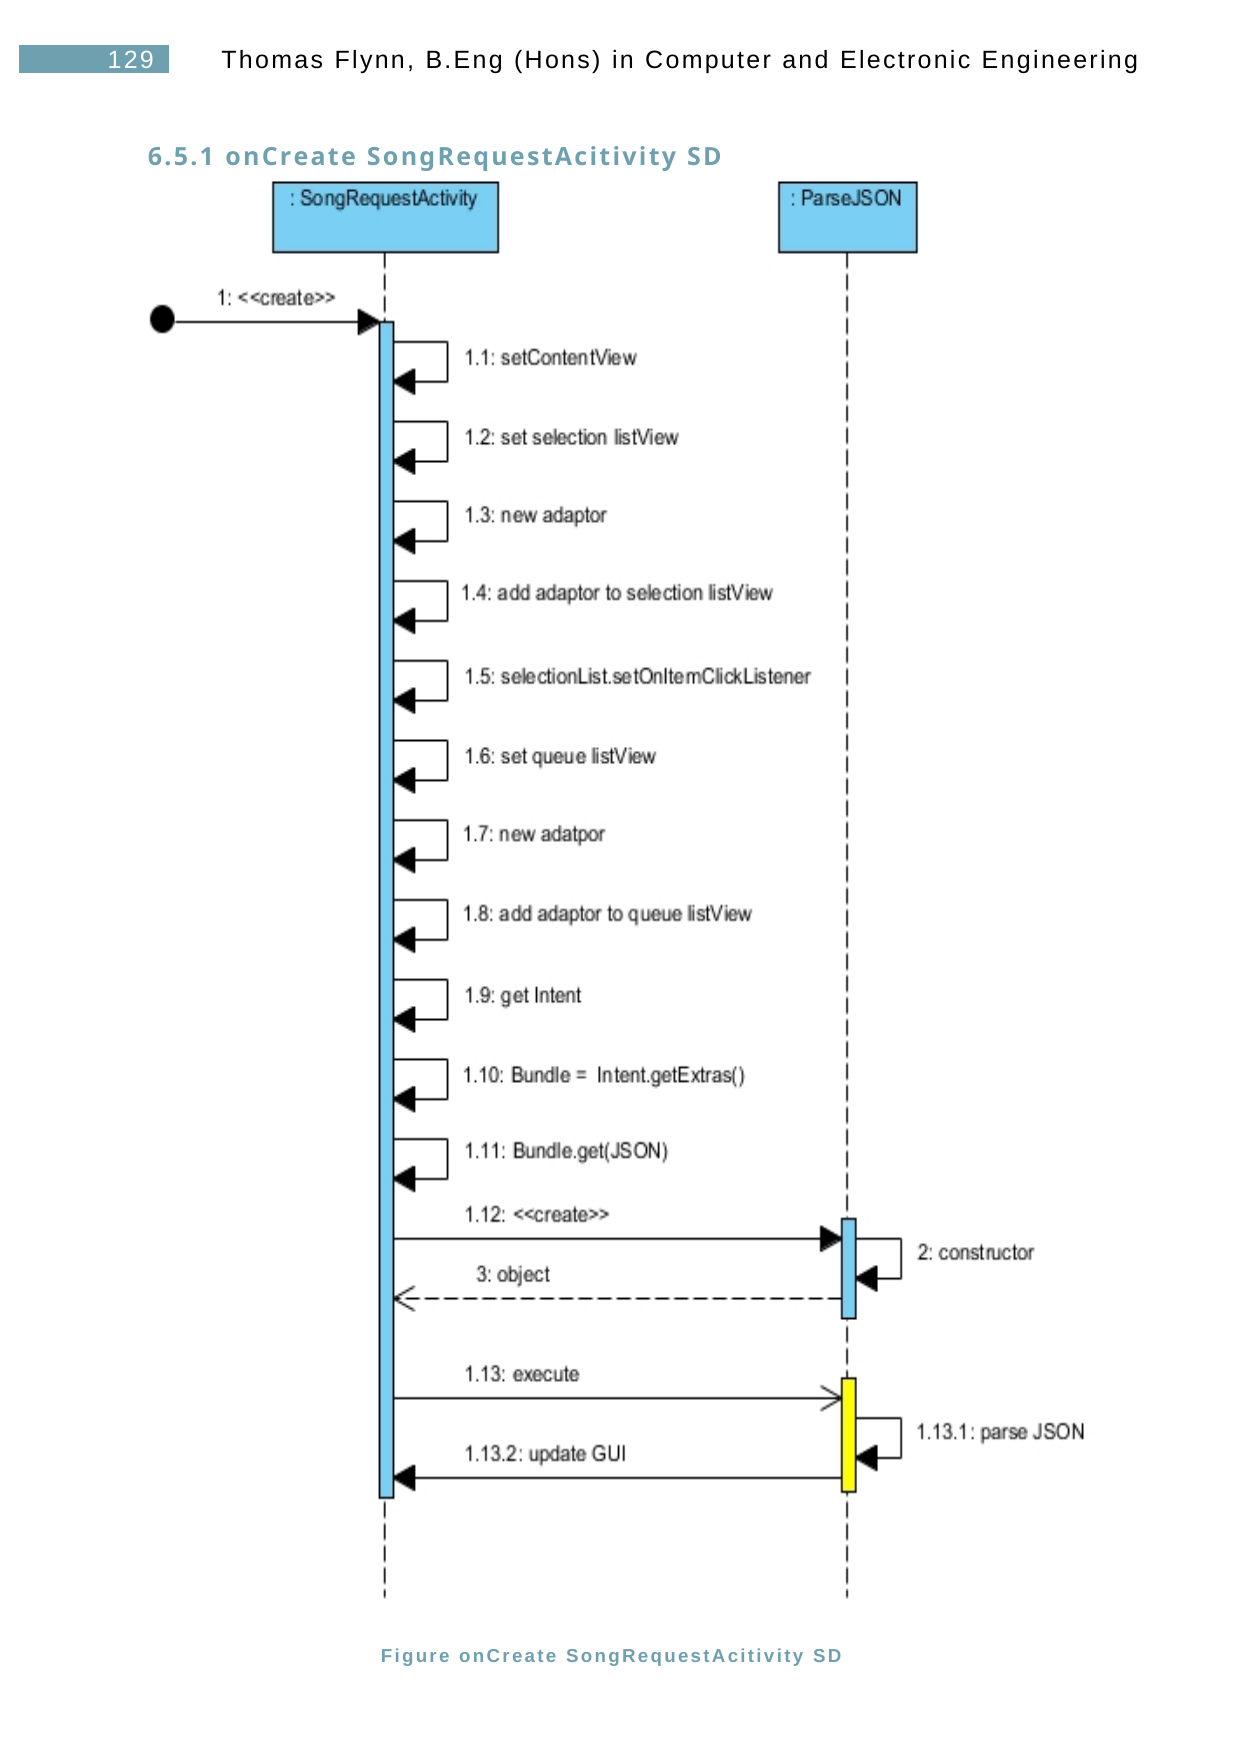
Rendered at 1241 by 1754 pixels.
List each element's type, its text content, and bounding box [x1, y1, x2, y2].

picture [147, 178, 1110, 1605]
subtitle 6.5.1 onCreate SongRequestAcitivity SD [148, 139, 1122, 173]
